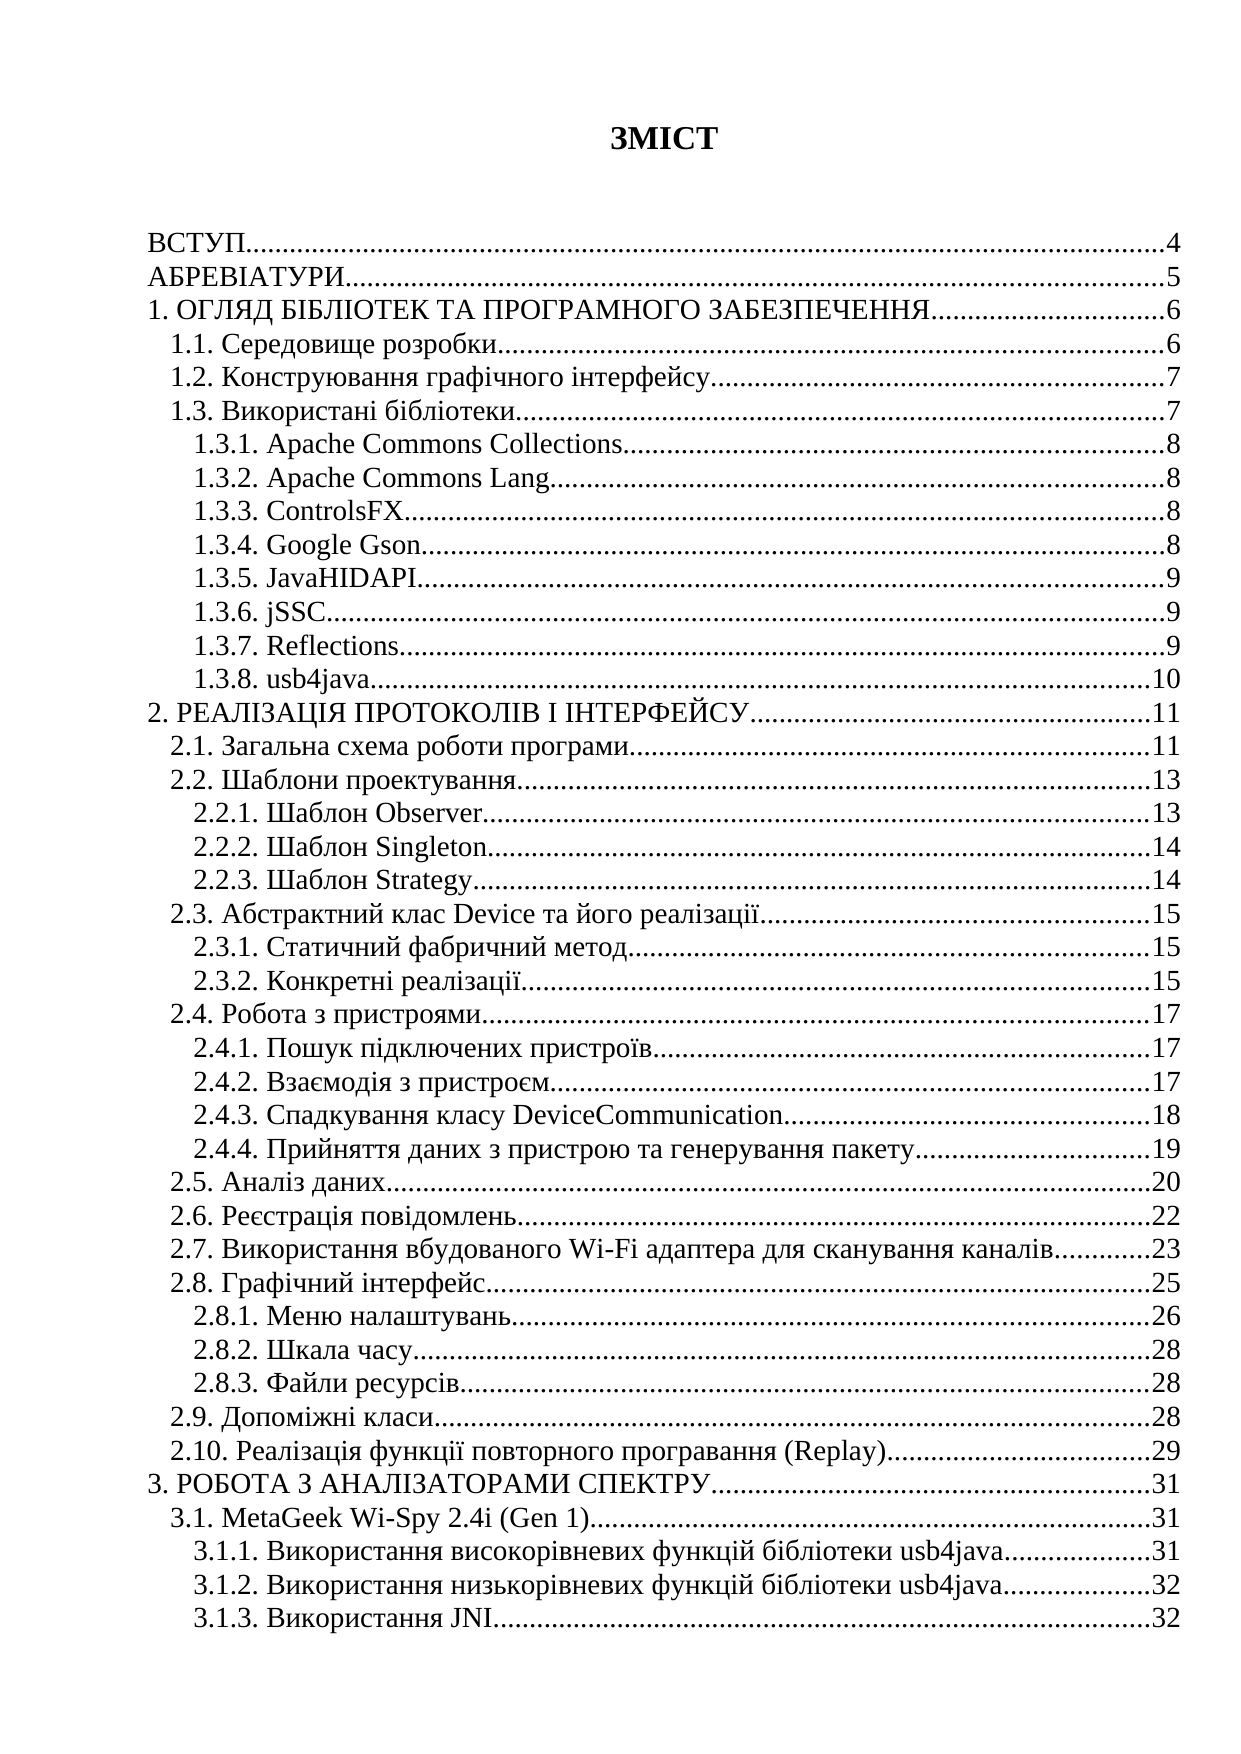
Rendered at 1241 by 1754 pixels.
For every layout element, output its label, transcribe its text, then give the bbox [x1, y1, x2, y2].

text Зміст [147, 118, 1181, 157]
